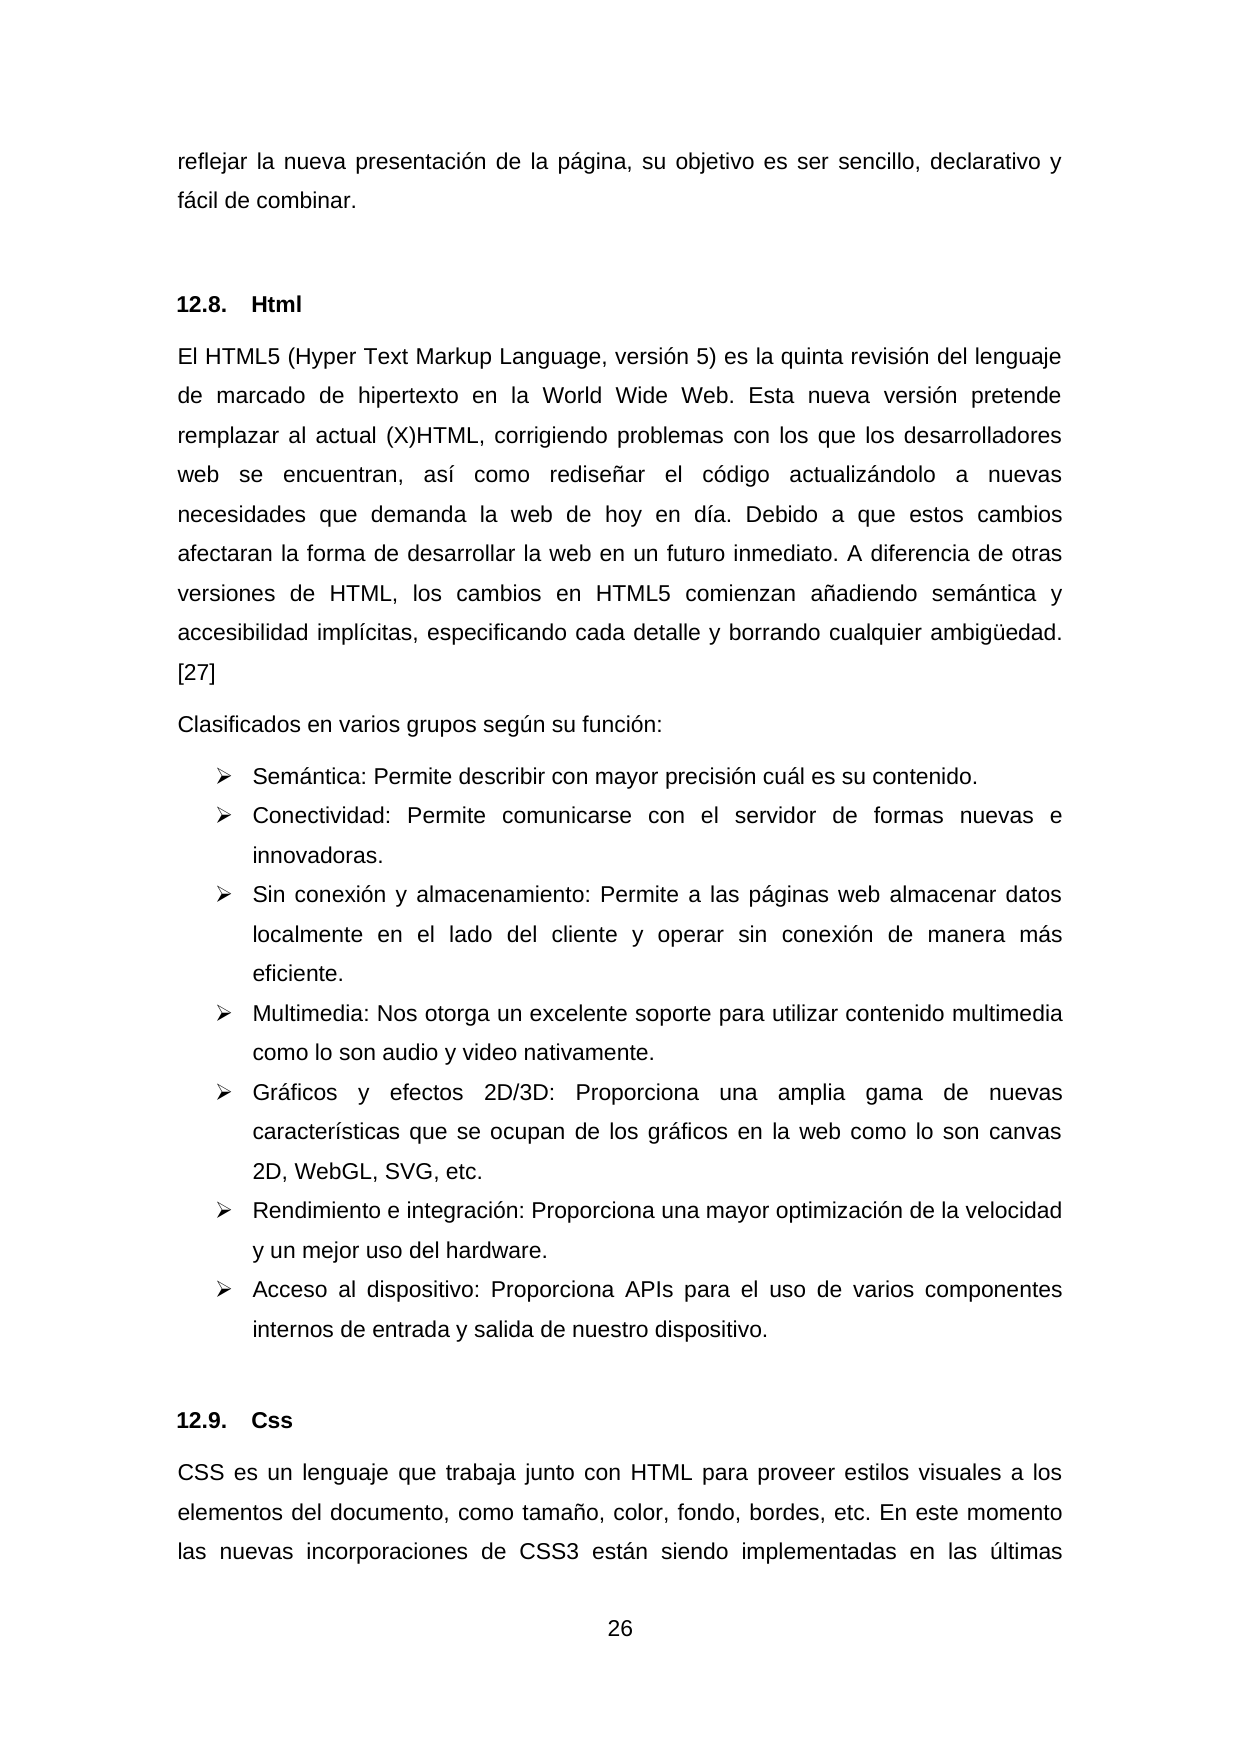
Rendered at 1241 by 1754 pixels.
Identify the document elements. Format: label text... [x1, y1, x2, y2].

text Clasificados en varios grupos según su función: [177, 711, 1063, 737]
list Gráficos y efectos 2D/3D: Proporciona una amplia gama de nuevas características que se ocupan de los gráficos en la web como lo son canvas 2D, WebGL, SVG, etc. [215, 1079, 1063, 1184]
subtitle Html [176, 291, 1063, 317]
list Semántica: Permite describir con mayor precisión cuál es su contenido. [215, 763, 1063, 789]
list Conectividad: Permite comunicarse con el servidor de formas nuevas e innovadoras. [215, 802, 1063, 868]
list Multimedia: Nos otorga un excelente soporte para utilizar contenido multimedia como lo son audio y video nativamente. [215, 1000, 1063, 1066]
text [177, 148, 1063, 213]
list Sin conexión y almacenamiento: Permite a las páginas web almacenar datos localmente en el lado del cliente y operar sin conexión de manera más eficiente. [215, 881, 1063, 987]
subtitle Css [176, 1407, 1063, 1433]
text El HTML5 (Hyper Text Markup Language, versión 5) es la quinta revisión del lenguaje de marcado de hipertexto en la World Wide Web. Esta nueva versión pretende remplazar al actual (X)HTML, corrigiendo problemas con los que los desarrolladores web se encuentran, así como rediseñar el código actualizándolo a nuevas necesidades que demanda la web de hoy en día. Debido a que estos cambios afectaran la forma de desarrollar la web en un futuro inmediato. A diferencia de otras versiones de HTML, los cambios en HTML5 comienzan añadiendo semántica y accesibilidad implícitas, especificando cada detalle y borrando cualquier ambigüedad. [27] [177, 343, 1063, 685]
list Rendimiento e integración: Proporciona una mayor optimización de la velocidad y un mejor uso del hardware. [215, 1197, 1063, 1263]
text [177, 1459, 1063, 1564]
list Acceso al dispositivo: Proporciona APIs para el uso de varios componentes internos de entrada y salida de nuestro dispositivo. [215, 1276, 1063, 1342]
